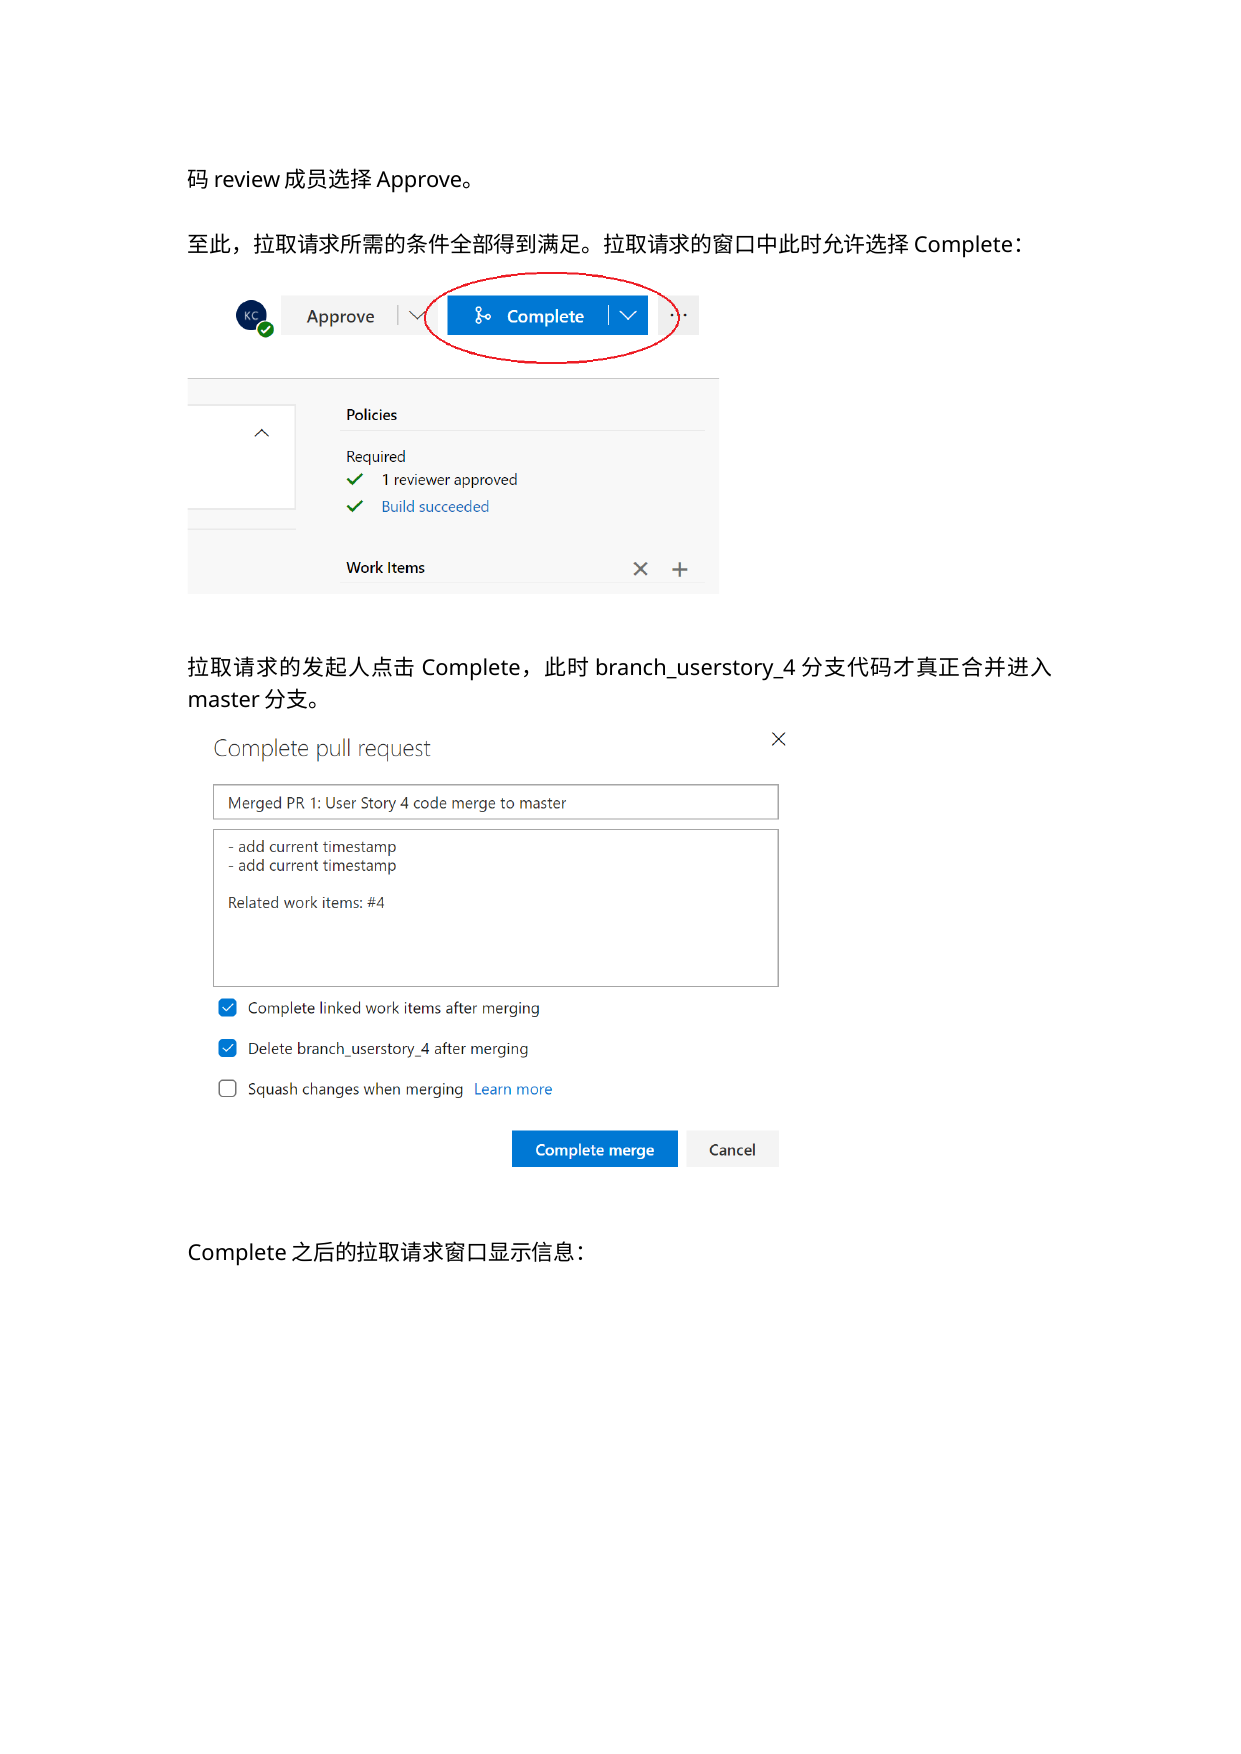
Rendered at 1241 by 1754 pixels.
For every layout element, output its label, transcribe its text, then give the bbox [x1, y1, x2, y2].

text 拉取请求的发起人点击Complete，此时branch_userstory_4分支代码才真正合并进入master分支。 [187, 649, 1053, 714]
picture [187, 714, 804, 1182]
text 至此，拉取请求所需的条件全部得到满足。拉取请求的窗口中此时允许选择Complete： [187, 227, 1053, 259]
picture [187, 259, 720, 594]
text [187, 162, 1053, 194]
text Complete之后的拉取请求窗口显示信息： [187, 1234, 1053, 1267]
